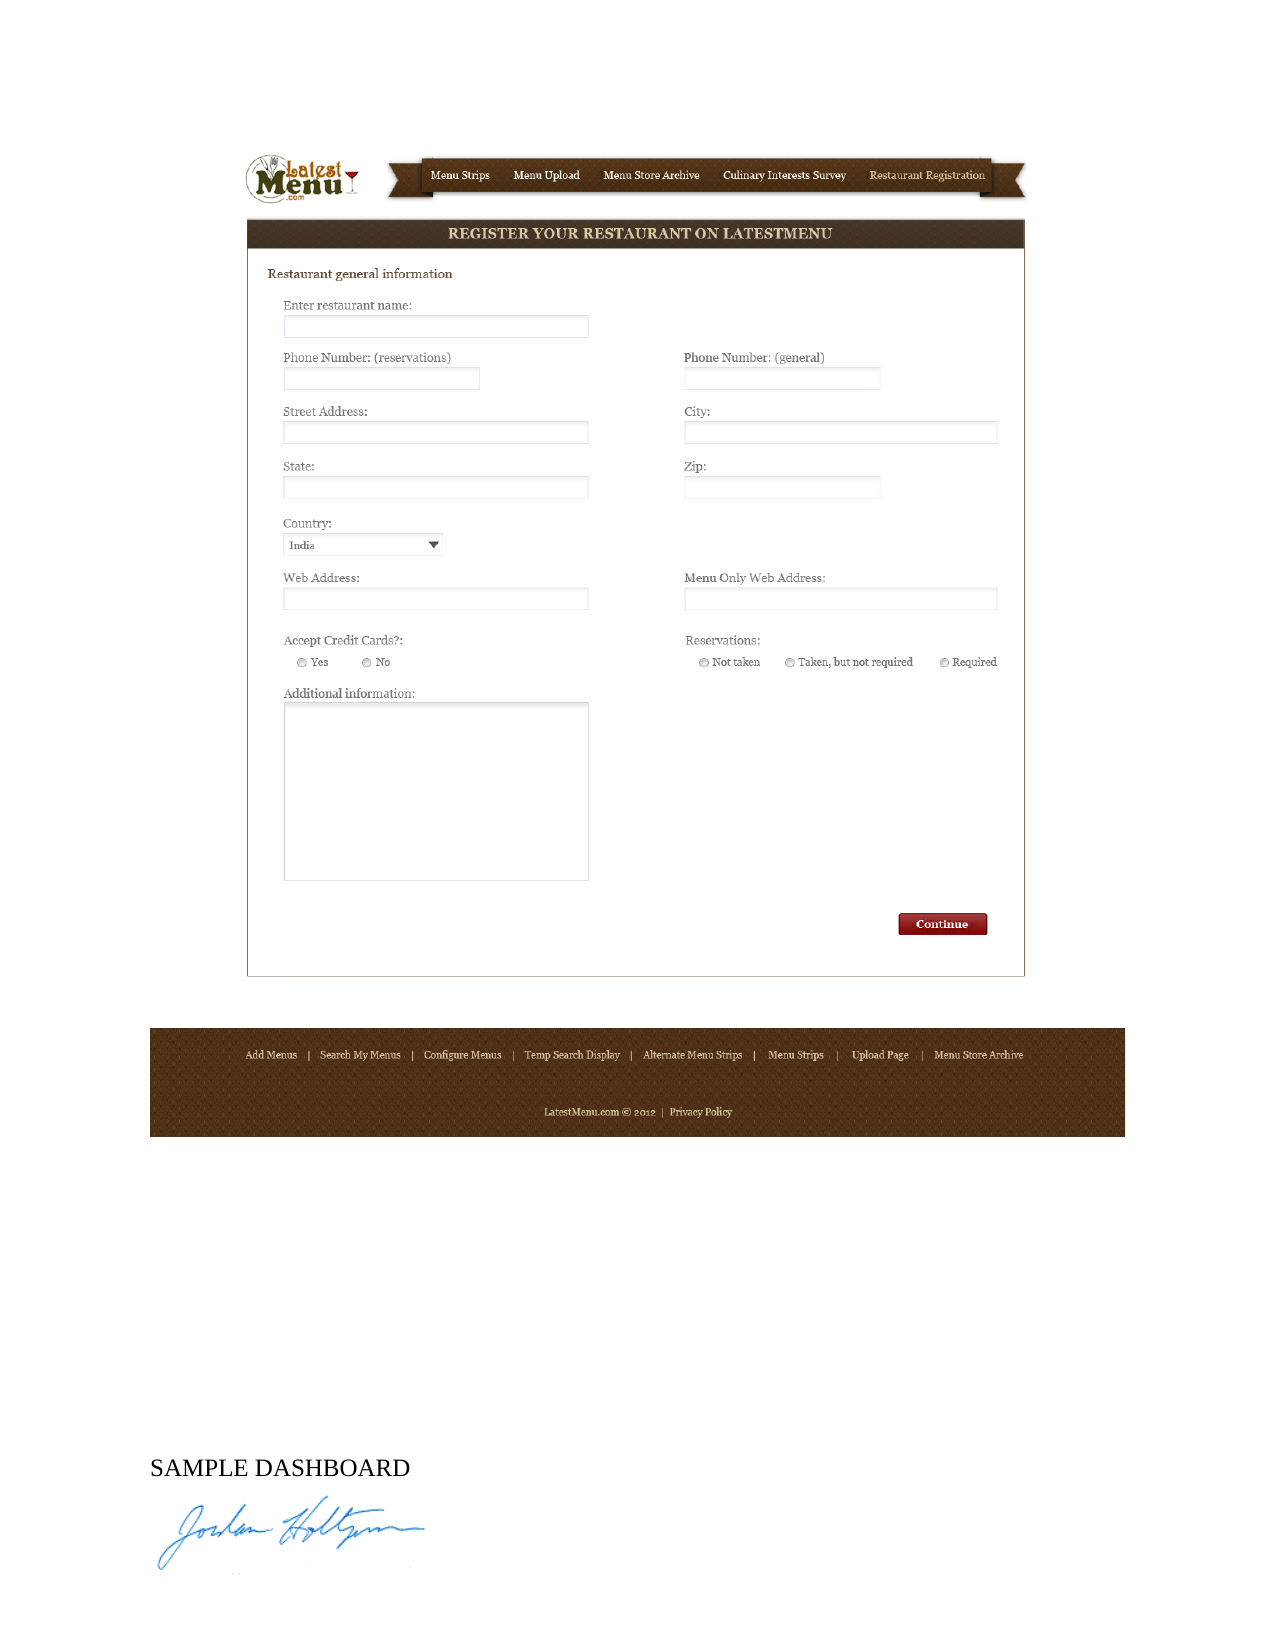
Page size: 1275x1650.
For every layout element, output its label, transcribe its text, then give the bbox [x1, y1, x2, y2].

picture [150, 1487, 433, 1575]
text SAMPLE DASHBOARD [150, 1453, 1125, 1482]
picture [150, 150, 1125, 1137]
